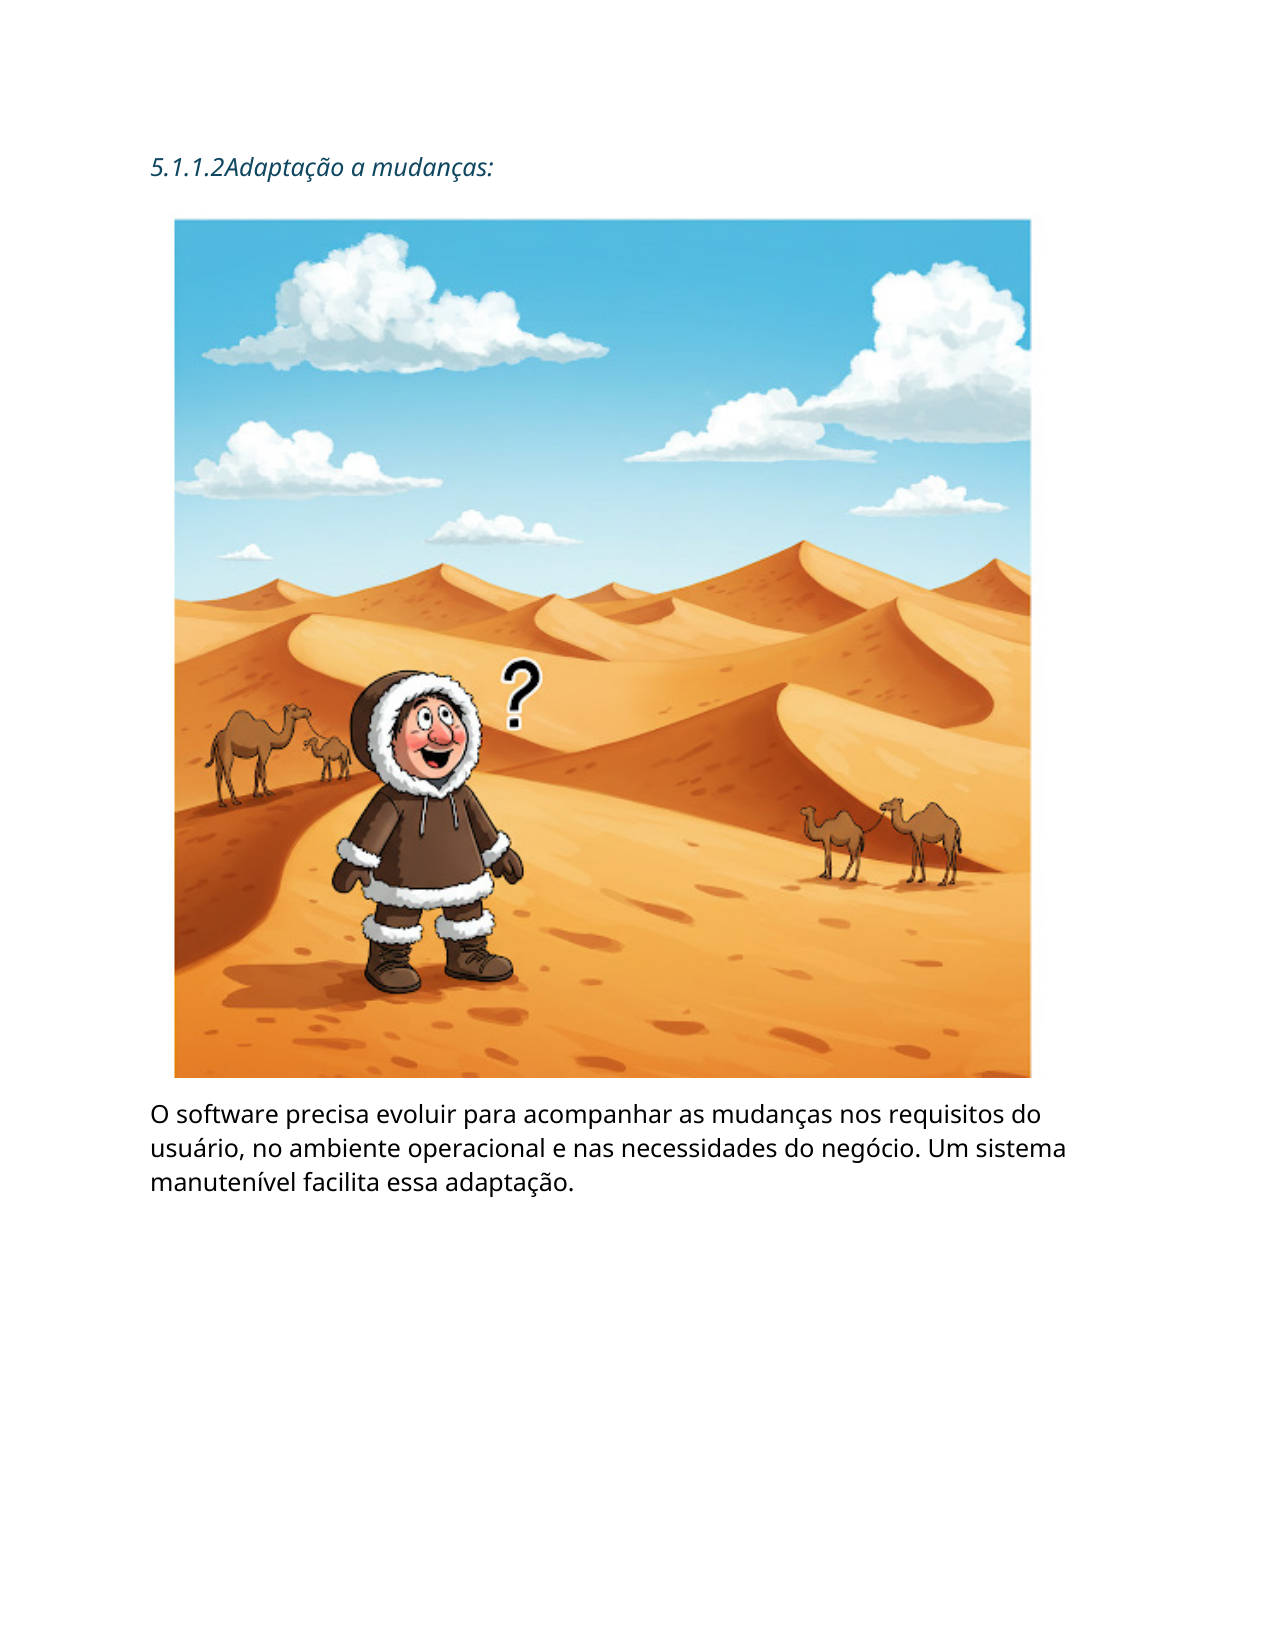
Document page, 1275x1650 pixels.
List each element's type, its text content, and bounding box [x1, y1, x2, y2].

subtitle 5.1.1.2 Adaptação a mudanças: [150, 150, 1125, 184]
picture [168, 202, 1044, 1078]
text O software precisa evoluir para acompanhar as mudanças nos requisitos do usuário, no ambiente operacional e nas necessidades do negócio. Um sistema manutenível facilita essa adaptação. [150, 1097, 1125, 1199]
